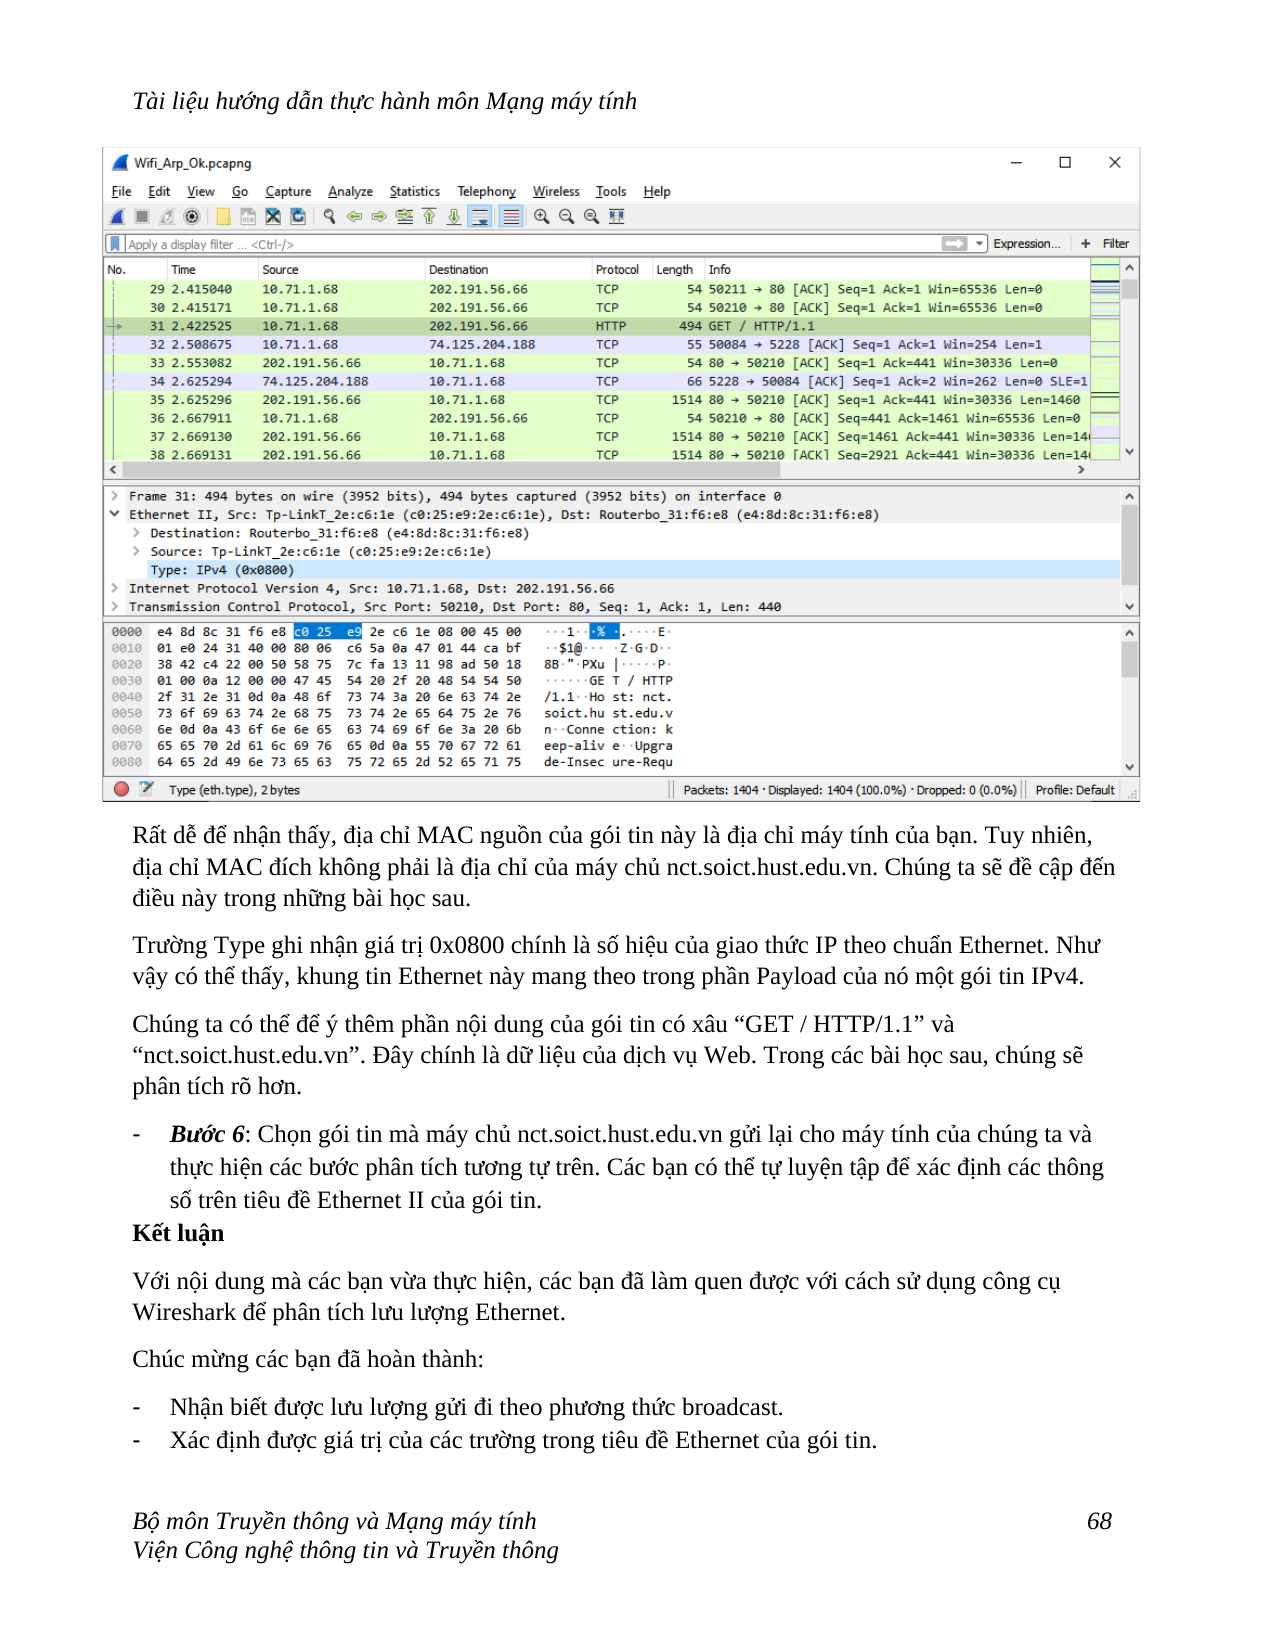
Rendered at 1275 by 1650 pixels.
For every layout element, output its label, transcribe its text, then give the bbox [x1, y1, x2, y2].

text Chúc mừng các bạn đã hoàn thành: [132, 1344, 1125, 1373]
text Kết luận [132, 1218, 1125, 1247]
text Rất dễ để nhận thấy, địa chỉ MAC nguồn của gói tin này là địa chỉ máy tính của bạn. Tuy nhiên, địa chỉ MAC đích không phải là địa chỉ của máy chủ nct.soict.hust.edu.vn. Chúng ta sẽ đề cập đến điều này trong những bài học sau. [132, 821, 1125, 911]
text Trường Type ghi nhận giá trị 0x0800 chính là số hiệu của giao thức IP theo chuẩn Ethernet. Như vậy có thể thấy, khung tin Ethernet này mang theo trong phần Payload của nó một gói tin IPv4. [132, 930, 1125, 990]
list Nhận biết được lưu lượng gửi đi theo phương thức broadcast. [132, 1392, 1125, 1421]
text Chúng ta có thể để ý thêm phần nội dung của gói tin có xâu “GET / HTTP/1.1” và “nct.soict.hust.edu.vn”. Đây chính là dữ liệu của dịch vụ Web. Trong các bài học sau, chúng sẽ phân tích rõ hơn. [132, 1009, 1125, 1100]
list Xác định được giá trị của các trường trong tiêu đề Ethernet của gói tin. [132, 1425, 1125, 1454]
list Bước 6: Chọn gói tin mà máy chủ nct.soict.hust.edu.vn gửi lại cho máy tính của chúng ta và thực hiện các bước phân tích tương tự trên. Các bạn có thể tự luyện tập để xác định các thông số trên tiêu đề Ethernet II của gói tin. [132, 1119, 1125, 1214]
text Với nội dung mà các bạn vừa thực hiện, các bạn đã làm quen được với cách sử dụng công cụ Wireshark để phân tích lưu lượng Ethernet. [132, 1266, 1125, 1326]
picture [102, 147, 1141, 802]
